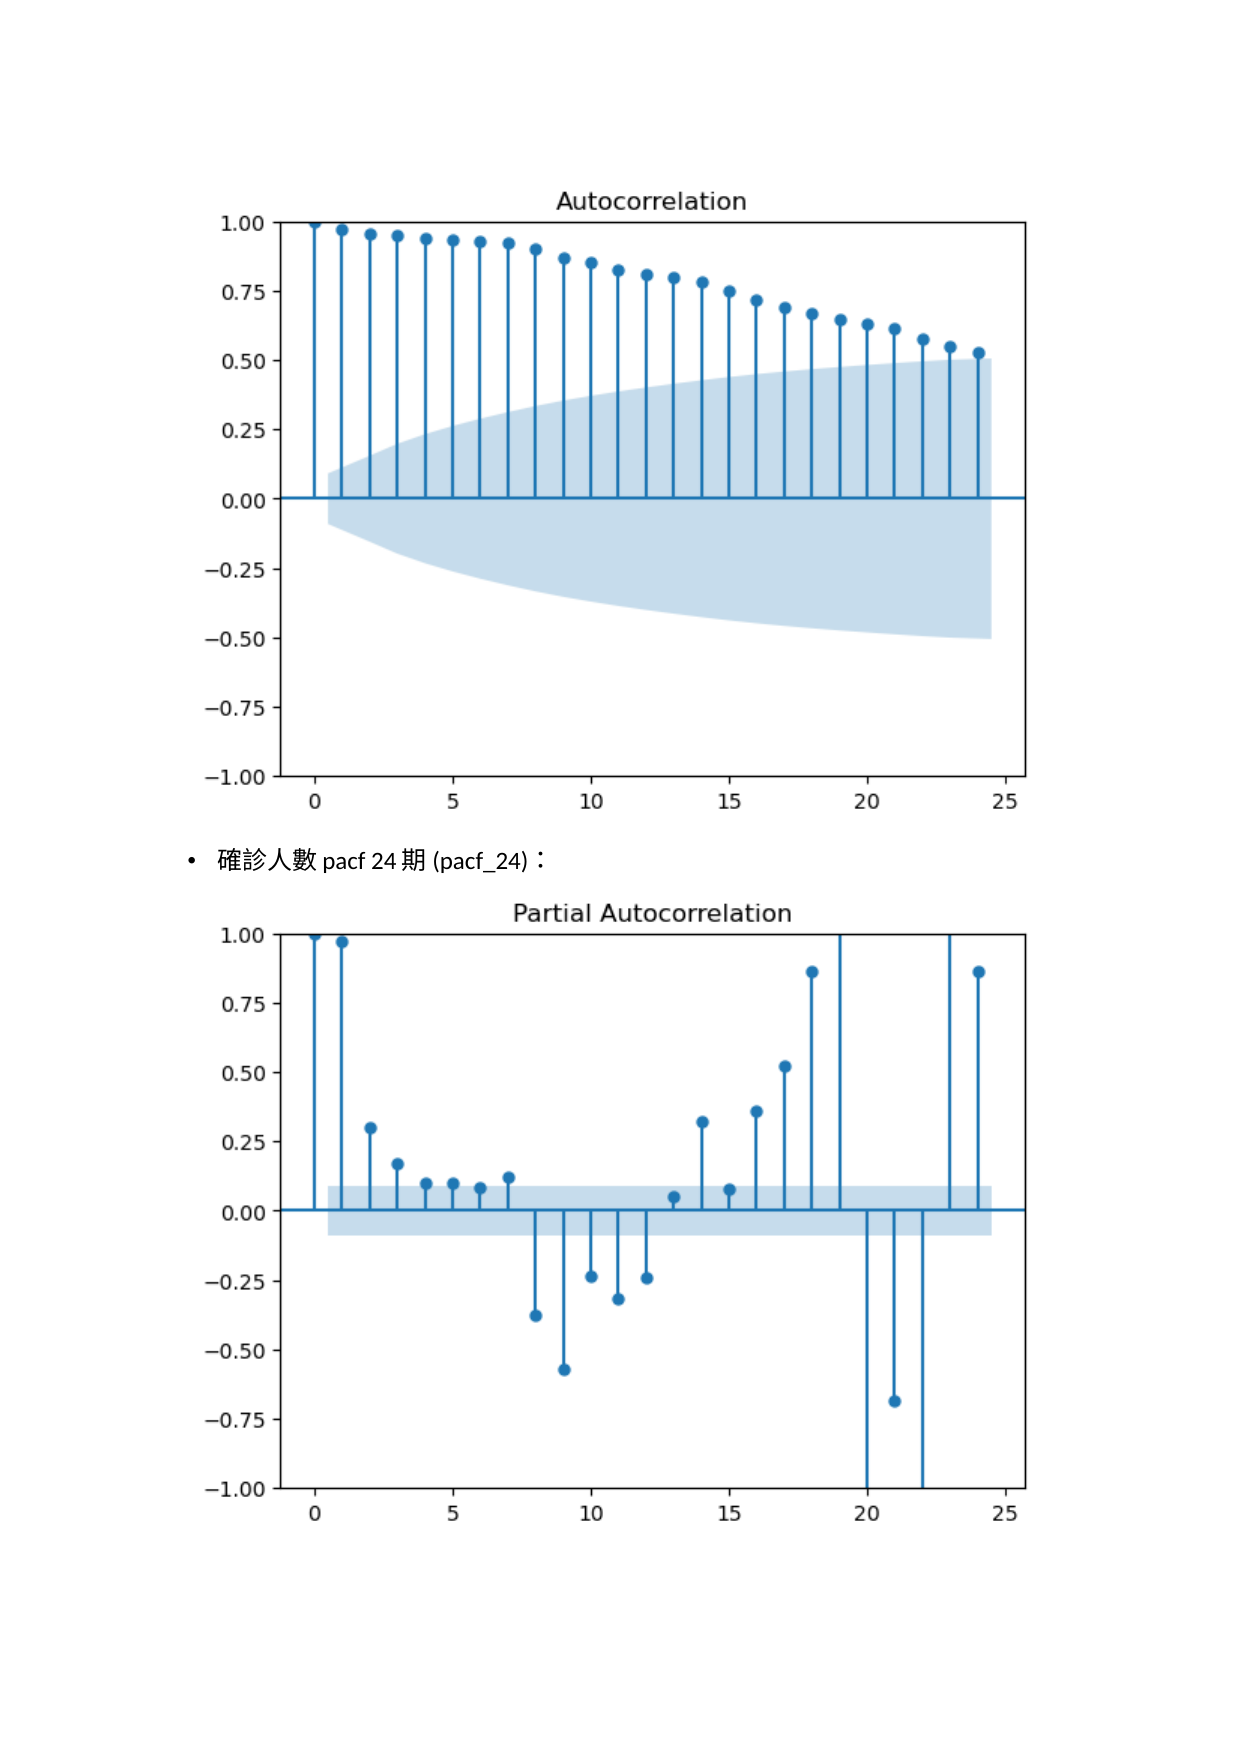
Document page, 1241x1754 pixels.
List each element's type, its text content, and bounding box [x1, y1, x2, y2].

picture [187, 890, 1040, 1539]
list 確診人數pacf 24期 (pacf_24)： [187, 839, 1053, 877]
picture [187, 177, 1040, 827]
